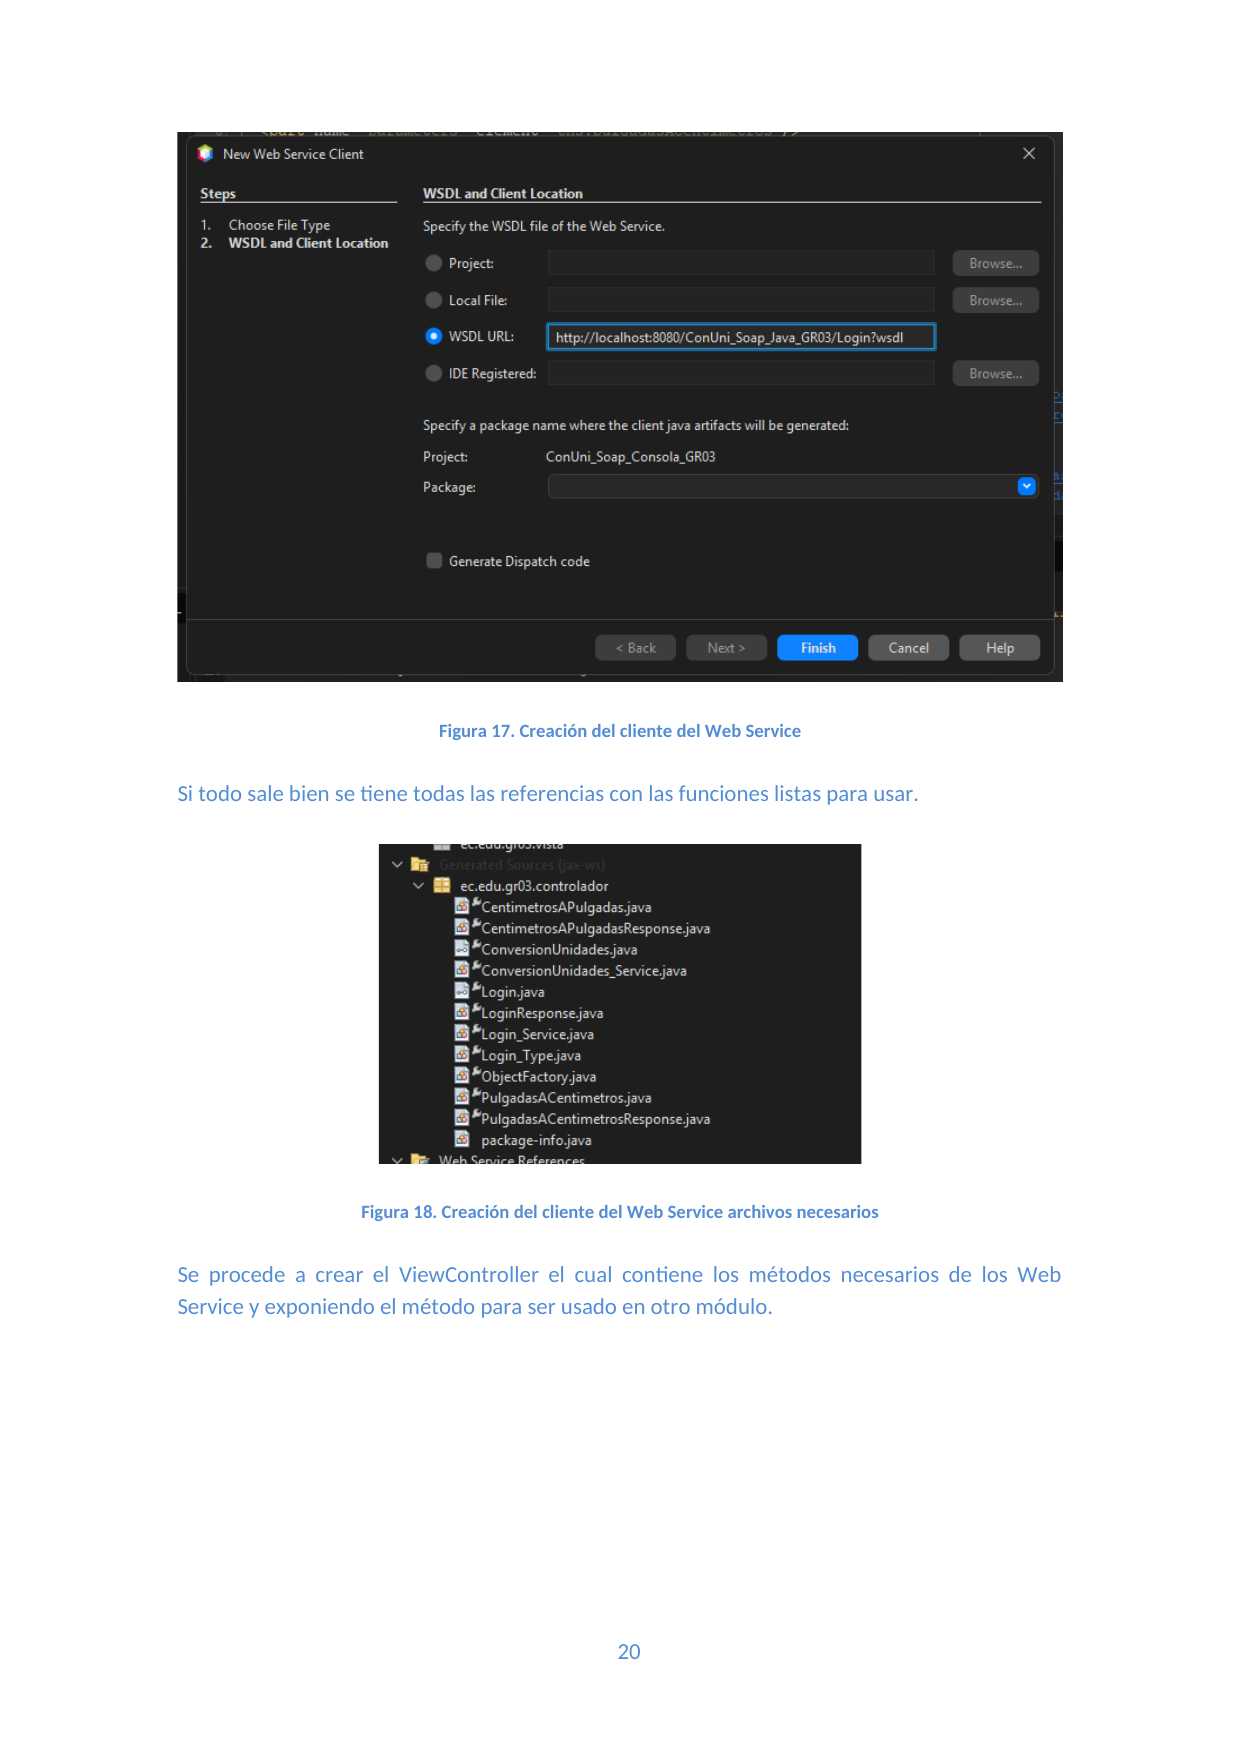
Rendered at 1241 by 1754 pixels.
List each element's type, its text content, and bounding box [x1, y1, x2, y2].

text Se procede a crear el ViewController el cual contiene los métodos necesarios de los Web Service y exponiendo el método para ser usado en otro módulo. [177, 1260, 1063, 1321]
picture [177, 132, 1063, 682]
text Si todo sale bien se tiene todas las referencias con las funciones listas para usar. [177, 779, 1063, 807]
text Figura 17. Creación del cliente del Web Service [177, 719, 1063, 742]
picture [378, 844, 862, 1164]
text Figura 18. Creación del cliente del Web Service archivos necesarios [177, 1201, 1063, 1223]
